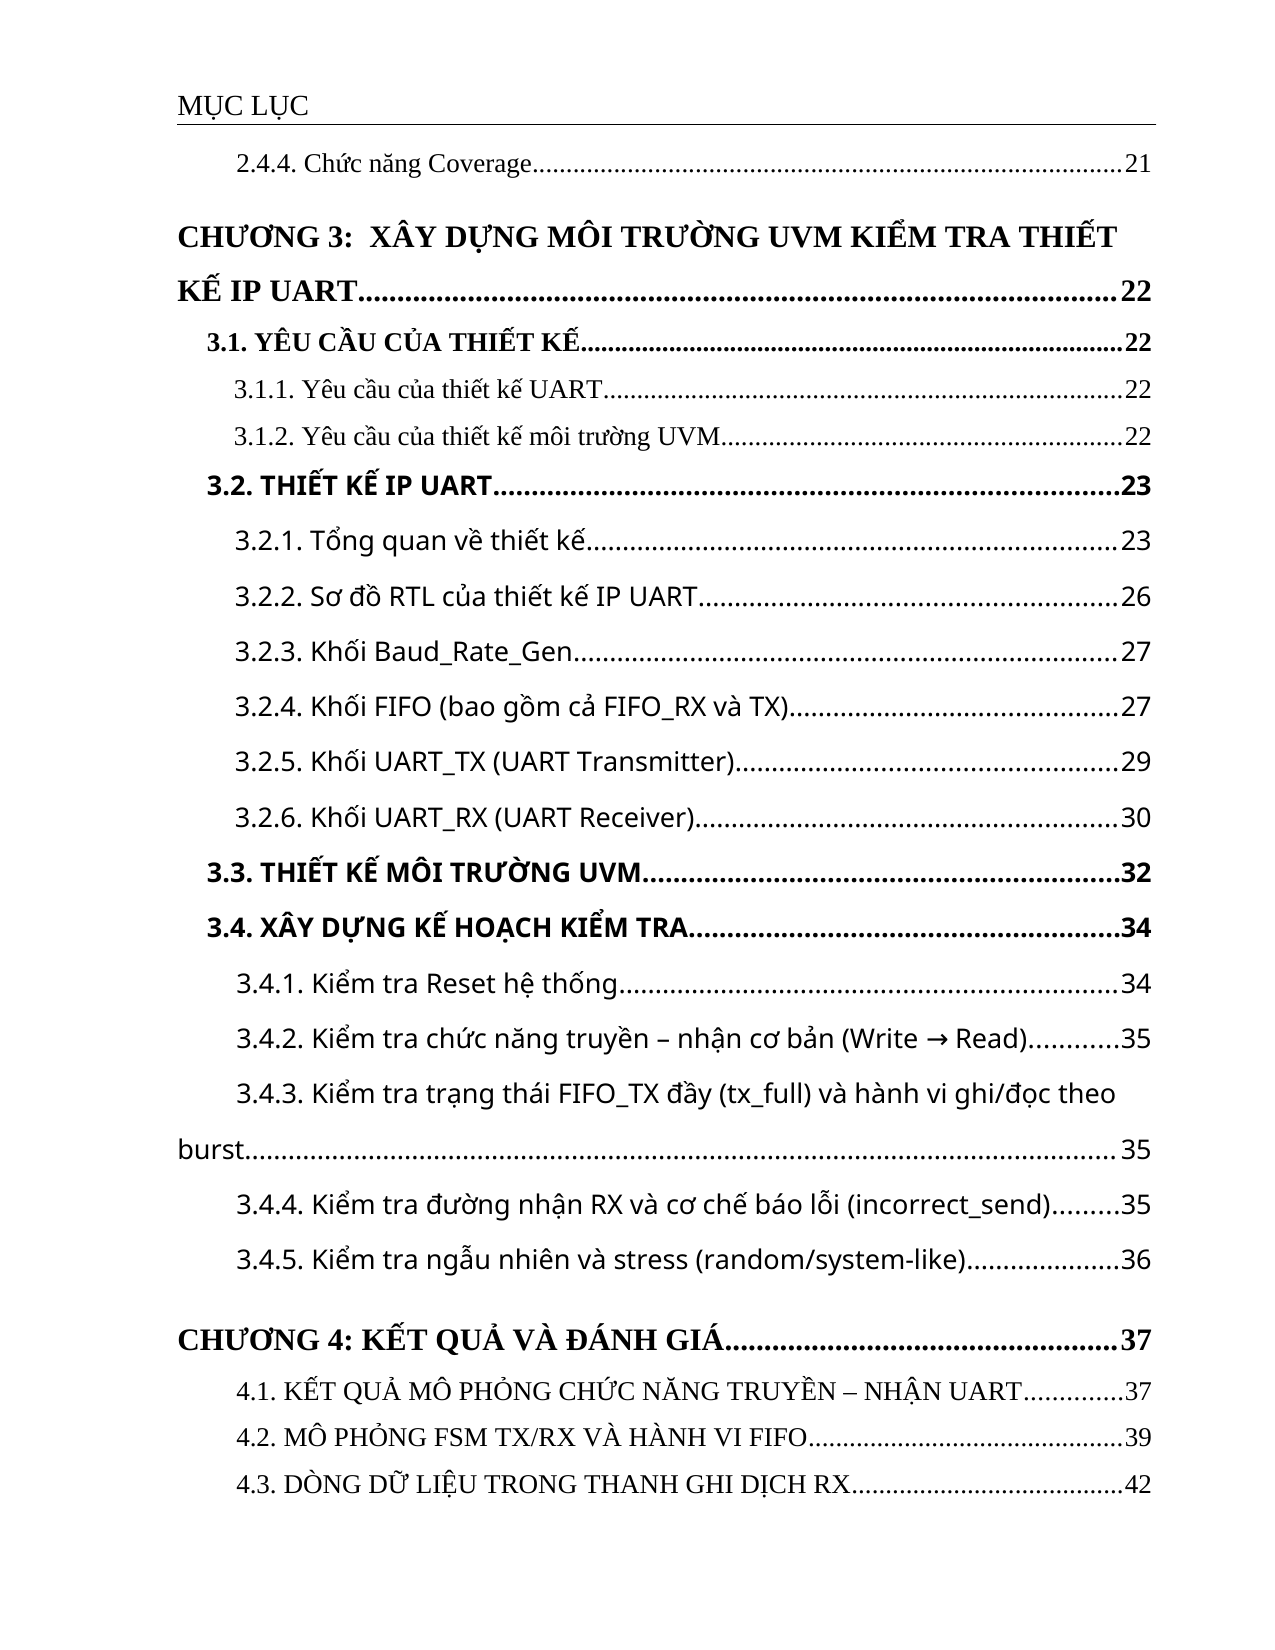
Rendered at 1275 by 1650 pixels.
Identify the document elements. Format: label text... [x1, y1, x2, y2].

text 3.2.2. Sơ đồ RTL của thiết kế IP UART 26 [177, 577, 1156, 614]
text 3.2.5. Khối UART_TX (UART Transmitter) 29 [177, 743, 1156, 780]
text 3.2.3. Khối Baud_Rate_Gen 27 [177, 632, 1156, 669]
text 4.1. KẾT QUẢ MÔ PHỎNG CHỨC NĂNG TRUYỀN – NHẬN UART 37 [177, 1375, 1156, 1406]
text CHƯƠNG 4: KẾT QUẢ VÀ ĐÁNH GIÁ 37 [177, 1321, 1156, 1357]
text 4.3. DÒNG DỮ LIỆU TRONG THANH GHI DỊCH RX 42 [177, 1468, 1156, 1499]
text 3.1. YÊU CẦU CỦA THIẾT KẾ 22 [177, 326, 1156, 357]
text 3.4.2. Kiểm tra chức năng truyền – nhận cơ bản (Write → Read) 35 [177, 1019, 1156, 1056]
text CHƯƠNG 3: XÂY DỰNG MÔI TRƯỜNG UVM KIỂM TRA THIẾT KẾ IP UART 22 [177, 219, 1156, 308]
text 3.4. XÂY DỰNG KẾ HOẠCH KIỂM TRA 34 [177, 909, 1156, 946]
text 3.2.6. Khối UART_RX (UART Receiver) 30 [177, 798, 1156, 835]
text 3.1.1. Yêu cầu của thiết kế UART 22 [177, 373, 1156, 404]
text 3.4.4. Kiểm tra đường nhận RX và cơ chế báo lỗi (incorrect_send) 35 [177, 1185, 1156, 1222]
text 3.4.5. Kiểm tra ngẫu nhiên và stress (random/system-like) 36 [177, 1241, 1156, 1278]
text 3.4.3. Kiểm tra trạng thái FIFO_TX đầy (tx_full) và hành vi ghi/đọc theo burst 35 [177, 1075, 1156, 1167]
text 3.3. THIẾT KẾ MÔI TRƯỜNG UVM 32 [177, 853, 1156, 890]
text 3.2. THIẾT KẾ IP UART 23 [177, 466, 1156, 503]
text 3.4.1. Kiểm tra Reset hệ thống 34 [177, 964, 1156, 1001]
text 4.2. MÔ PHỎNG FSM TX/RX VÀ HÀNH VI FIFO 39 [177, 1422, 1156, 1453]
text 3.1.2. Yêu cầu của thiết kế môi trường UVM 22 [177, 420, 1156, 451]
text 3.2.4. Khối FIFO (bao gồm cả FIFO_RX và TX) 27 [177, 688, 1156, 724]
text 2.4.4. Chức năng Coverage 21 [177, 147, 1156, 178]
text 3.2.1. Tổng quan về thiết kế 23 [177, 522, 1156, 558]
